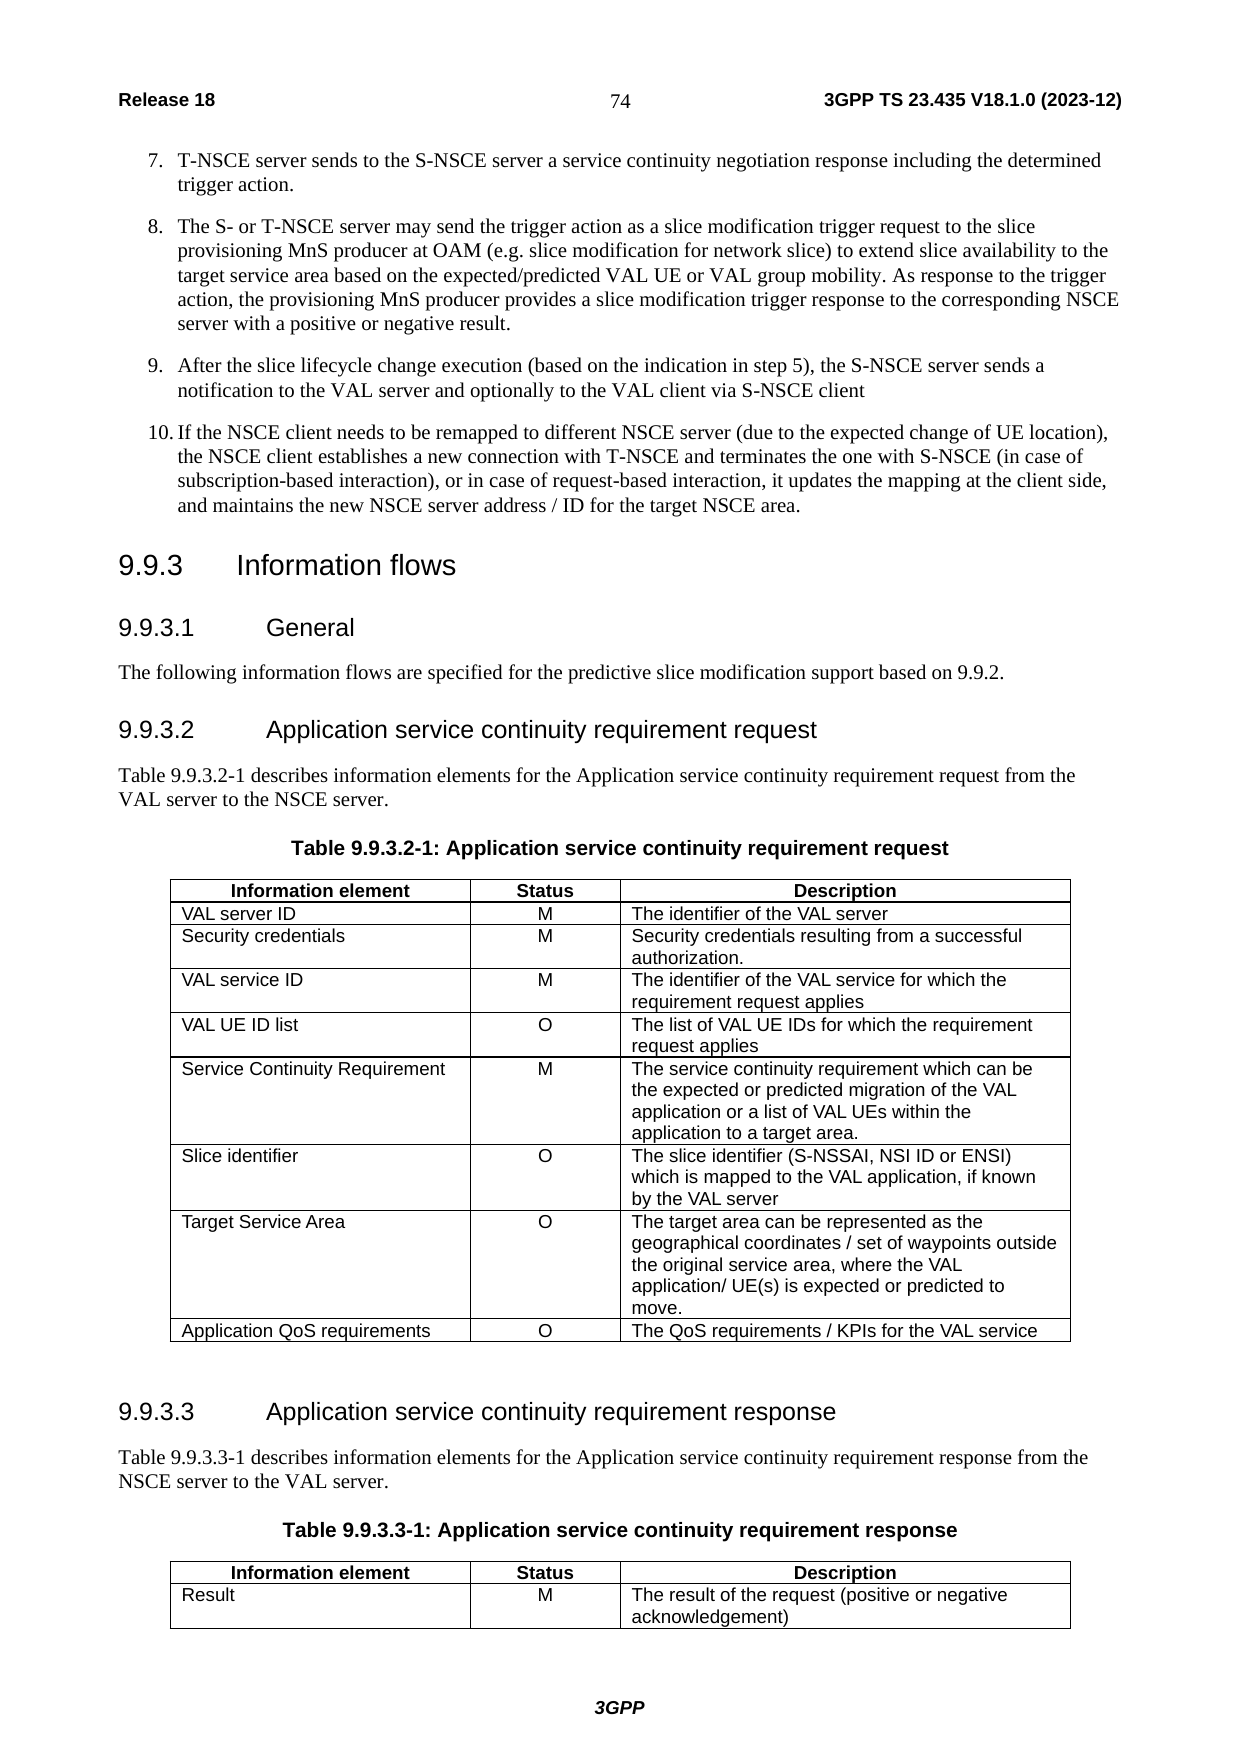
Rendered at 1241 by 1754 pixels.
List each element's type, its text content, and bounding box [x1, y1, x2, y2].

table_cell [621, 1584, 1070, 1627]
subtitle 9.9.3.2 Application service continuity requirement request [118, 715, 1122, 744]
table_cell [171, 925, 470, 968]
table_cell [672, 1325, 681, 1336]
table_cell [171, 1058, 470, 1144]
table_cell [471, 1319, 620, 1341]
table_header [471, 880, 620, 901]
text Table 9.9.3.3-1 describes information elements for the Application service continuity requirement response from the NSCE server to the VAL server. [118, 1445, 1122, 1493]
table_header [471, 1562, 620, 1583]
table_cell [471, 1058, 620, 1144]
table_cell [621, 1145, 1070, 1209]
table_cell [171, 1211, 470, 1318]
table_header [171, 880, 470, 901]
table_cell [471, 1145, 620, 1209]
text Table 9.9.3.2-1: Application service continuity requirement request [118, 836, 1122, 860]
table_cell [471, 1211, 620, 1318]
subtitle 9.9.3.3 Application service continuity requirement response [118, 1397, 1122, 1426]
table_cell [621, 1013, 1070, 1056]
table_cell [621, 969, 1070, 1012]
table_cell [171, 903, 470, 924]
text Table 9.9.3.3-1: Application service continuity requirement response [118, 1518, 1122, 1542]
subtitle 9.9.3.1 General [118, 613, 1122, 641]
text The following information flows are specified for the predictive slice modification support based on 9.9.2. [118, 660, 1122, 684]
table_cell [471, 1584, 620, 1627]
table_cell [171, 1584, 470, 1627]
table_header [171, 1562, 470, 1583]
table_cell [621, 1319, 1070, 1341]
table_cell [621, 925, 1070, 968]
text 8. The S- or T-NSCE server may send the trigger action as a slice modification trigger request to the slice provisioning MnS producer at OAM (e.g. slice modification for network slice) to extend slice availability to the target service area based on the expected/predicted VAL UE or VAL group mobility. As response to the trigger action, the provisioning MnS producer provides a slice modification trigger response to the corresponding NSCE server with a positive or negative result. [148, 214, 1122, 335]
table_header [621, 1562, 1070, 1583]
text 9. After the slice lifecycle change execution (based on the indication in step 5), the S-NSCE server sends a notification to the VAL server and optionally to the VAL client via S-NSCE client [148, 353, 1122, 402]
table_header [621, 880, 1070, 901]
text 7. T-NSCE server sends to the S-NSCE server a service continuity negotiation response including the determined trigger action. [148, 147, 1122, 196]
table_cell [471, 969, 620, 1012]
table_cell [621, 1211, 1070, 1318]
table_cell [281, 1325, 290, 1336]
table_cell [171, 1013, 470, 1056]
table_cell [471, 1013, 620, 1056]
text Table 9.9.3.2-1 describes information elements for the Application service continuity requirement request from the VAL server to the NSCE server. [118, 763, 1122, 811]
text 10. If the NSCE client needs to be remapped to different NSCE server (due to the expected change of UE location), the NSCE client establishes a new connection with T-NSCE and terminates the one with S-NSCE (in case of subscription-based interaction), or in case of request-based interaction, it updates the mapping at the client side, and maintains the new NSCE server address / ID for the target NSCE area. [148, 420, 1122, 517]
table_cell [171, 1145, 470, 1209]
subtitle 9.9.3 Information flows [118, 548, 1122, 581]
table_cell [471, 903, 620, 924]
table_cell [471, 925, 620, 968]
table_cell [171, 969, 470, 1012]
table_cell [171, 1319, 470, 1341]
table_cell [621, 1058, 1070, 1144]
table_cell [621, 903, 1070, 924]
